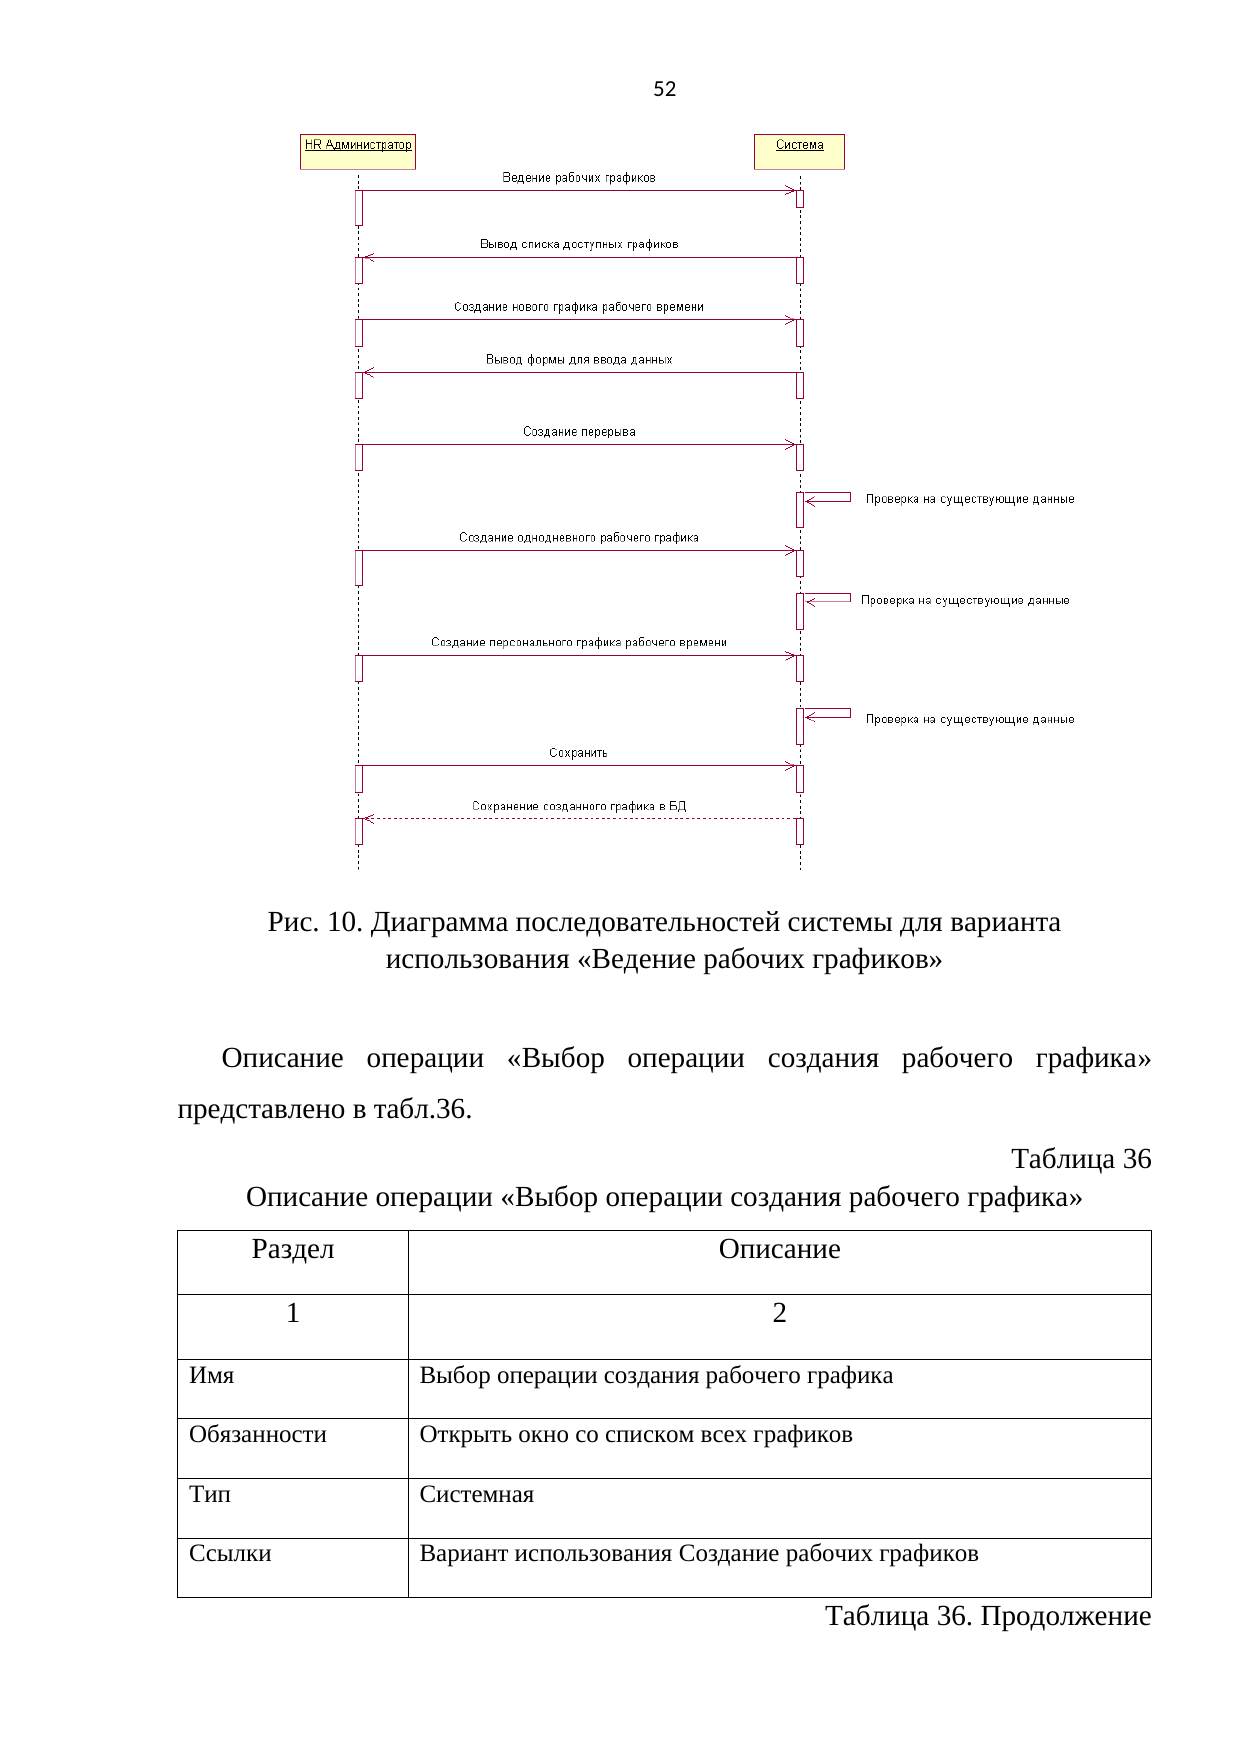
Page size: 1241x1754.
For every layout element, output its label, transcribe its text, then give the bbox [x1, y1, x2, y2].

table_cell Системная [409, 1479, 1151, 1537]
table_cell Выбор операции создания рабочего графика [409, 1360, 1151, 1418]
table_cell Имя [178, 1360, 408, 1418]
table_cell Обязанности [178, 1419, 408, 1478]
table_cell Вариант использования Создание рабочих графиков [409, 1539, 1151, 1597]
table_cell Ссылки [178, 1539, 408, 1597]
table_header Раздел [178, 1231, 408, 1294]
table_cell Открыть окно со списком всех графиков [409, 1419, 1151, 1478]
table_header Описание [409, 1231, 1151, 1294]
text Рис. 10. Диаграмма последовательностей системы для варианта использования «Ведение рабочих графиков» [177, 904, 1152, 974]
text Таблица 36. Продолжение [177, 1598, 1152, 1632]
table_cell 2 [409, 1295, 1151, 1359]
picture [284, 129, 1089, 891]
table_cell 1 [178, 1295, 408, 1359]
text Таблица 36 [177, 1141, 1152, 1174]
table_cell Тип [178, 1479, 408, 1537]
text Описание операции «Выбор операции создания рабочего графика» [177, 1179, 1152, 1213]
text Описание операции «Выбор операции создания рабочего графика» представлено в табл.36. [177, 1040, 1152, 1124]
